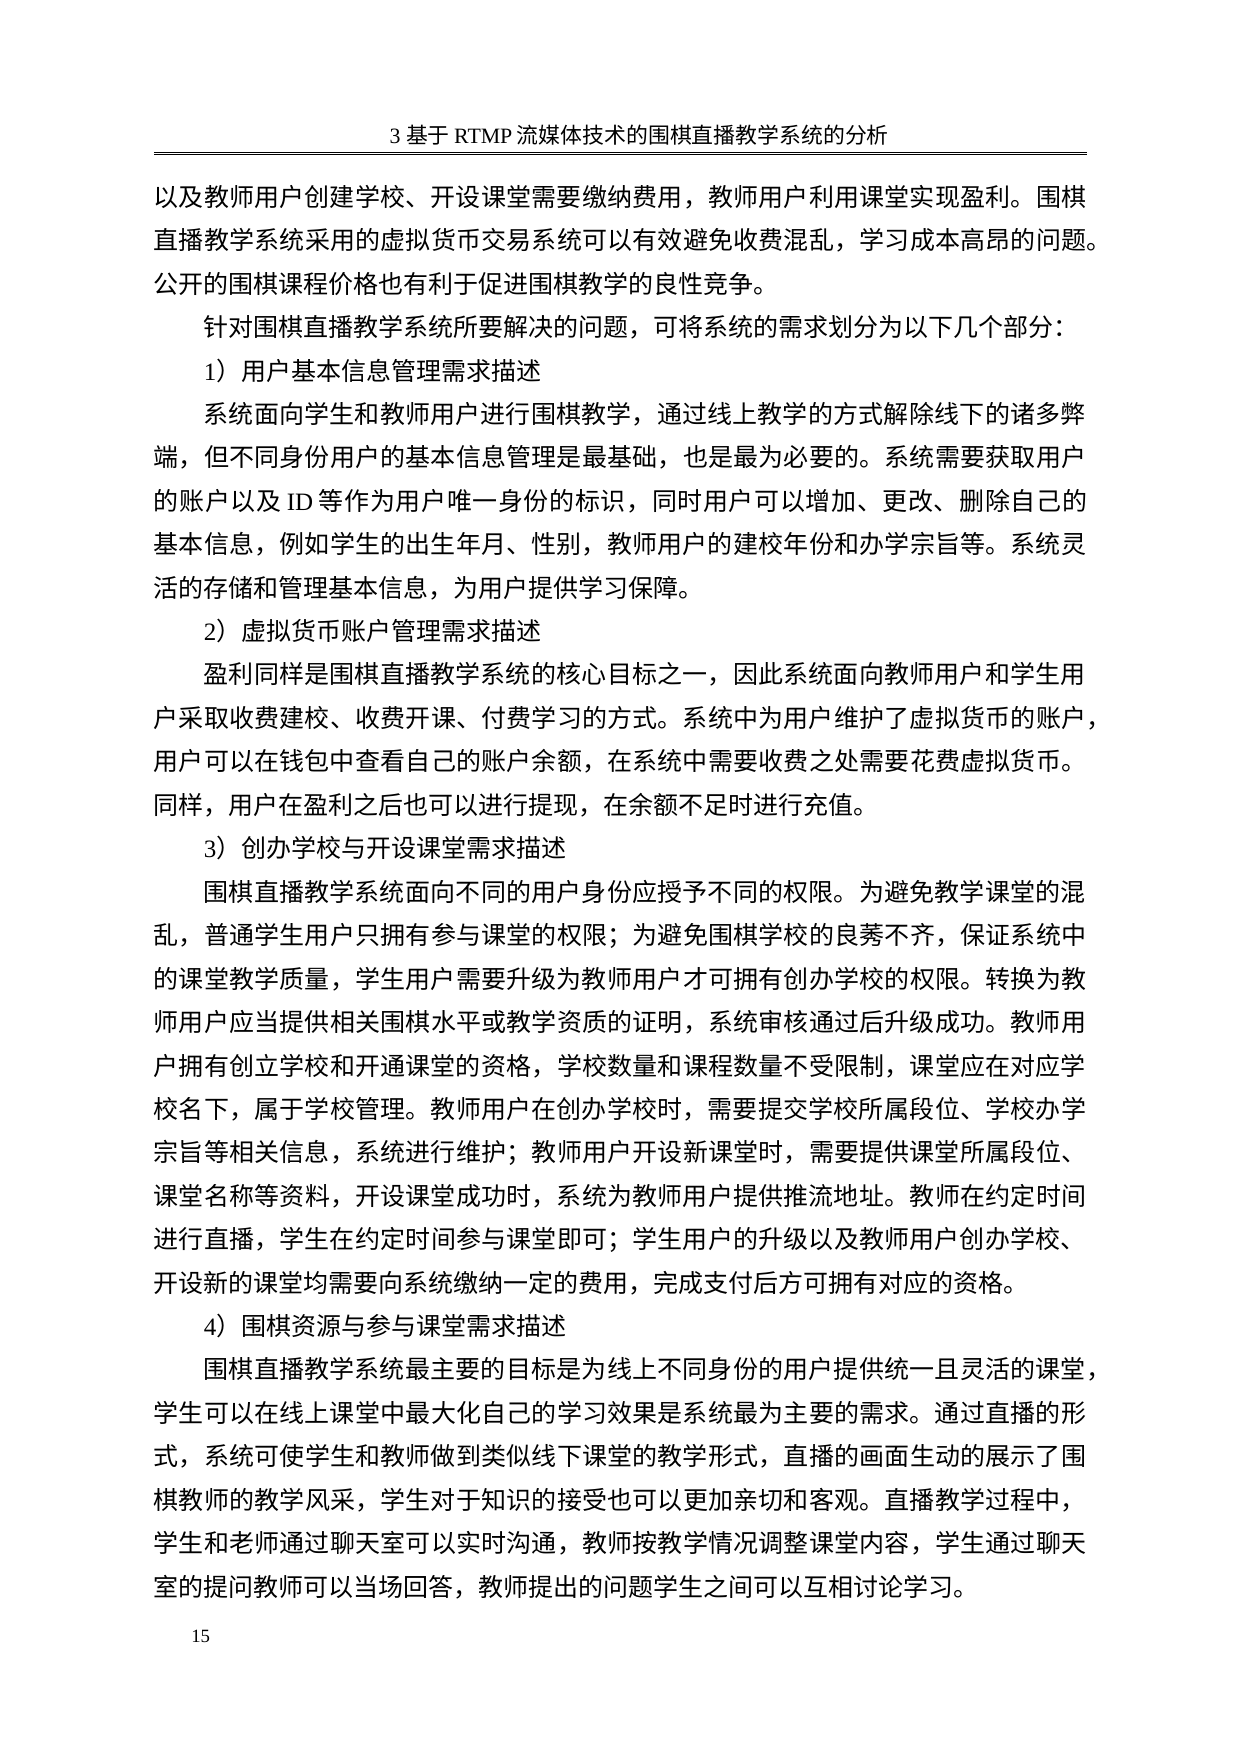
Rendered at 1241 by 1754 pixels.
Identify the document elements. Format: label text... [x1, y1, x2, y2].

text 3）创办学校与开设课堂需求描述 [153, 829, 1087, 865]
text 2）虚拟货币账户管理需求描述 [153, 612, 1087, 648]
text 系统面向学生和教师用户进行围棋教学，通过线上教学的方式解除线下的诸多弊端，但不同身份用户的基本信息管理是最基础，也是最为必要的。系统需要获取用户的账户以及ID等作为用户唯一身份的标识，同时用户可以增加、更改、删除自己的基本信息，例如学生的出生年月、性别，教师用户的建校年份和办学宗旨等。系统灵活的存储和管理基本信息，为用户提供学习保障。 [153, 394, 1087, 604]
text 1）用户基本信息管理需求描述 [153, 351, 1087, 387]
text 围棋直播教学系统面向不同的用户身份应授予不同的权限。为避免教学课堂的混乱，普通学生用户只拥有参与课堂的权限；为避免围棋学校的良莠不齐，保证系统中的课堂教学质量，学生用户需要升级为教师用户才可拥有创办学校的权限。转换为教师用户应当提供相关围棋水平或教学资质的证明，系统审核通过后升级成功。教师用户拥有创立学校和开通课堂的资格，学校数量和课程数量不受限制，课堂应在对应学校名下，属于学校管理。教师用户在创办学校时，需要提交学校所属段位、学校办学宗旨等相关信息，系统进行维护；教师用户开设新课堂时，需要提供课堂所属段位、课堂名称等资料，开设课堂成功时，系统为教师用户提供推流地址。教师在约定时间进行直播，学生在约定时间参与课堂即可；学生用户的升级以及教师用户创办学校、开设新的课堂均需要向系统缴纳一定的费用，完成支付后方可拥有对应的资格。 [153, 872, 1087, 1299]
text 4）围棋资源与参与课堂需求描述 [153, 1307, 1087, 1343]
text 盈利同样是围棋直播教学系统的核心目标之一，因此系统面向教师用户和学生用户采取收费建校、收费开课、付费学习的方式。系统中为用户维护了虚拟货币的账户，用户可以在钱包中查看自己的账户余额，在系统中需要收费之处需要花费虚拟货币。同样，用户在盈利之后也可以进行提现，在余额不足时进行充值。 [153, 655, 1087, 822]
text 围棋直播教学系统最主要的目标是为线上不同身份的用户提供统一且灵活的课堂，学生可以在线上课堂中最大化自己的学习效果是系统最为主要的需求。通过直播的形式，系统可使学生和教师做到类似线下课堂的教学形式，直播的画面生动的展示了围棋教师的教学风采，学生对于知识的接受也可以更加亲切和客观。直播教学过程中，学生和老师通过聊天室可以实时沟通，教师按教学情况调整课堂内容，学生通过聊天室的提问教师可以当场回答，教师提出的问题学生之间可以互相讨论学习。 [153, 1350, 1087, 1603]
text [153, 177, 1087, 300]
text 针对围棋直播教学系统所要解决的问题，可将系统的需求划分为以下几个部分： [153, 307, 1087, 344]
